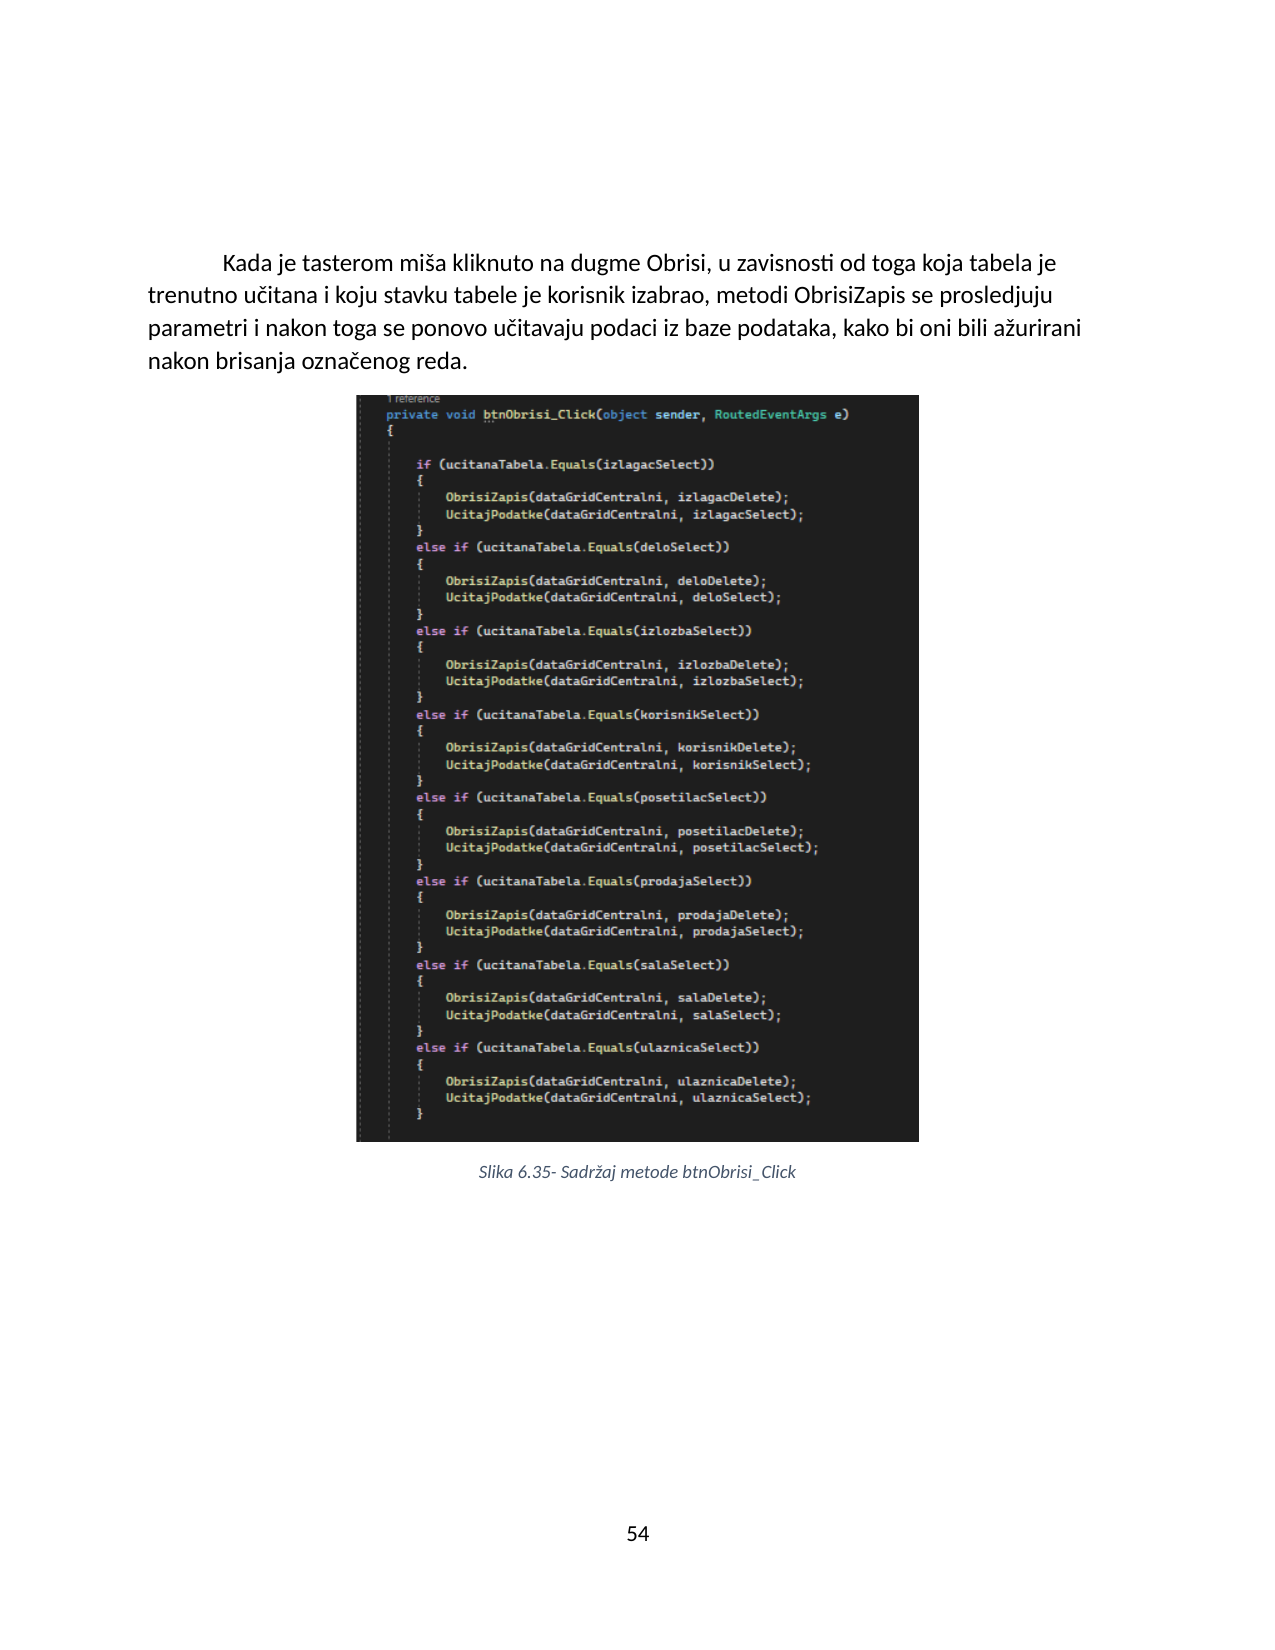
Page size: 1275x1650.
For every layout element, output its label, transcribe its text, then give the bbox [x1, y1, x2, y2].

picture [356, 395, 919, 1142]
text Slika 6.35- Sadržaj metode btnObrisi_Click [148, 1160, 1127, 1183]
text Kada je tasterom miša kliknuto na dugme Obrisi, u zavisnosti od toga koja tabela je trenutno učitana i koju stavku tabele je korisnik izabrao, metodi ObrisiZapis se prosledjuju parametri i nakon toga se ponovo učitavaju podaci iz baze podataka, kako bi oni bili ažurirani nakon brisanja označenog reda. [148, 247, 1127, 376]
